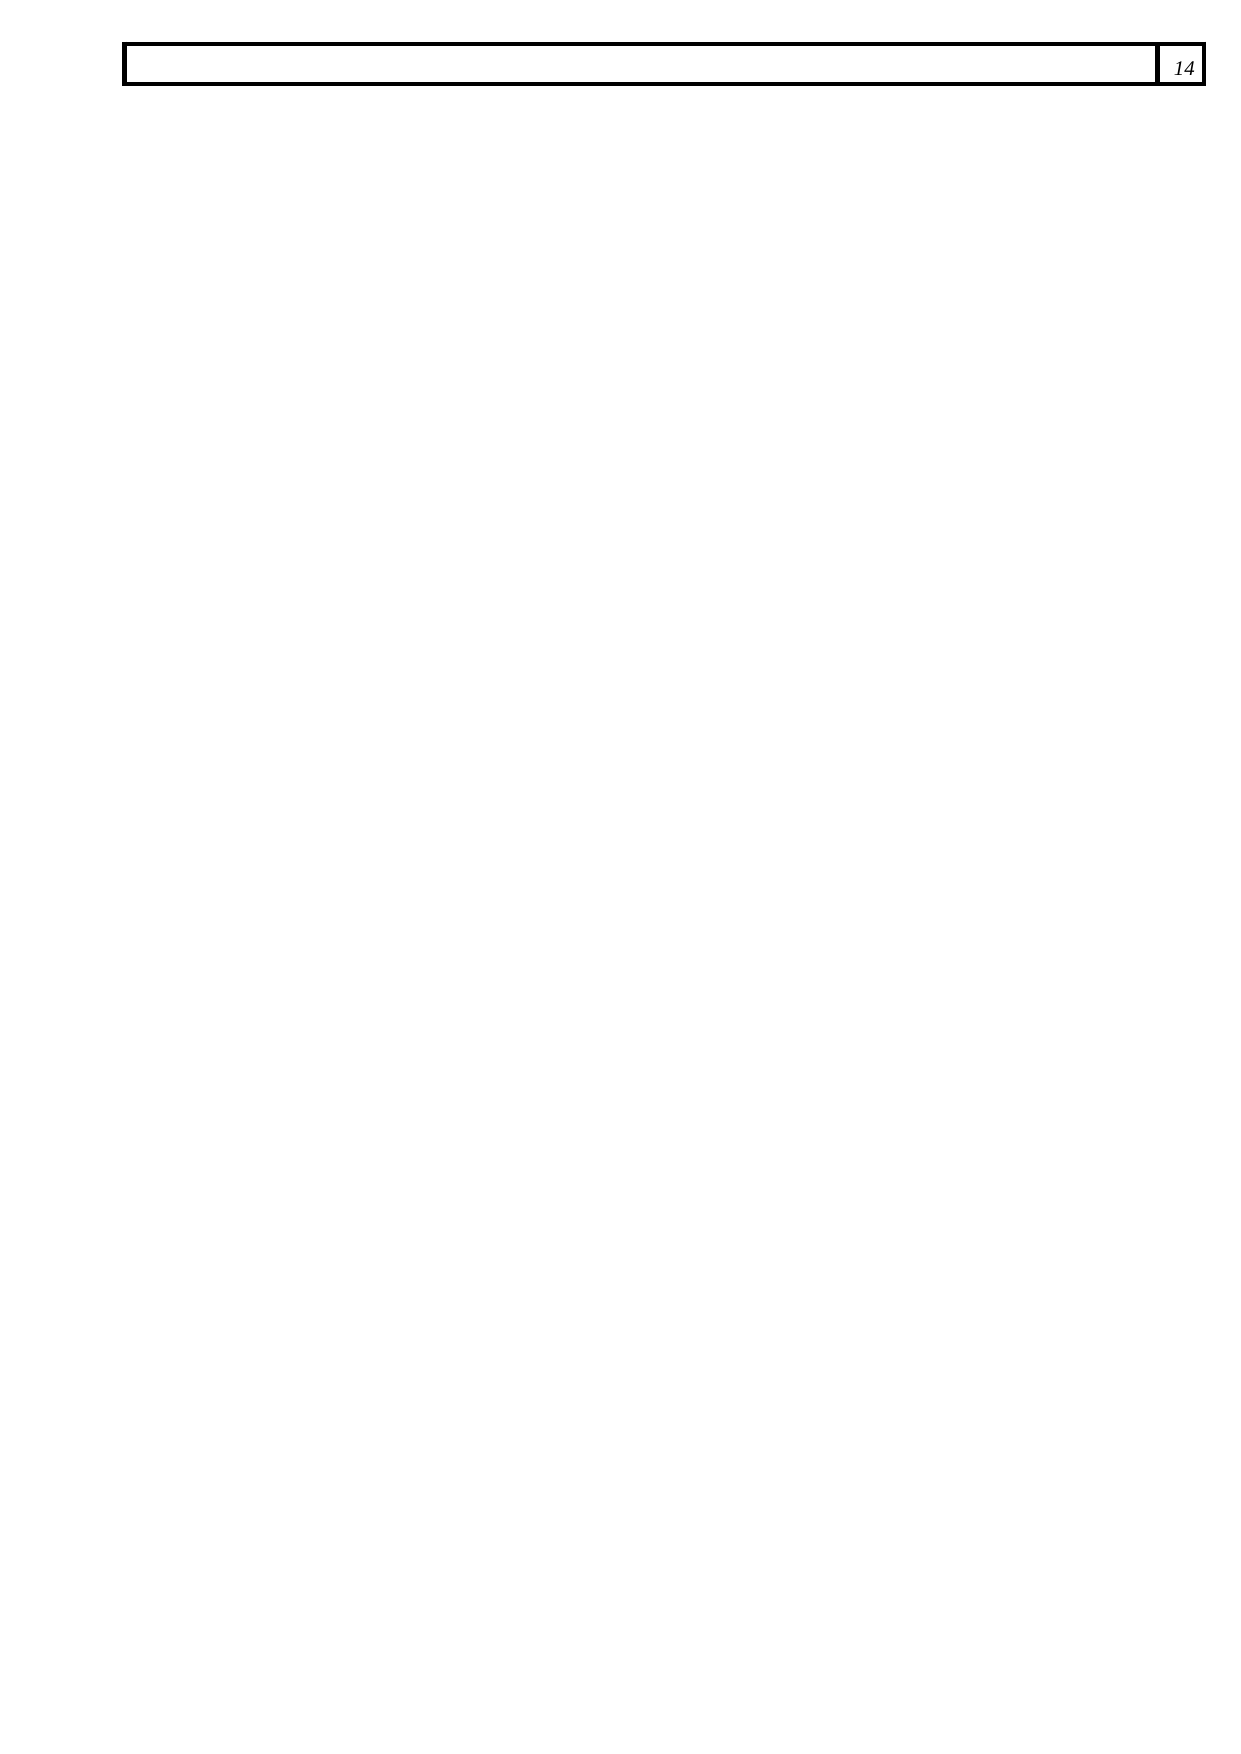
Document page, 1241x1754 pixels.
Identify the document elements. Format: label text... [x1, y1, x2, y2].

table_cell [127, 46, 1155, 81]
table_cell 14 [1160, 46, 1202, 81]
